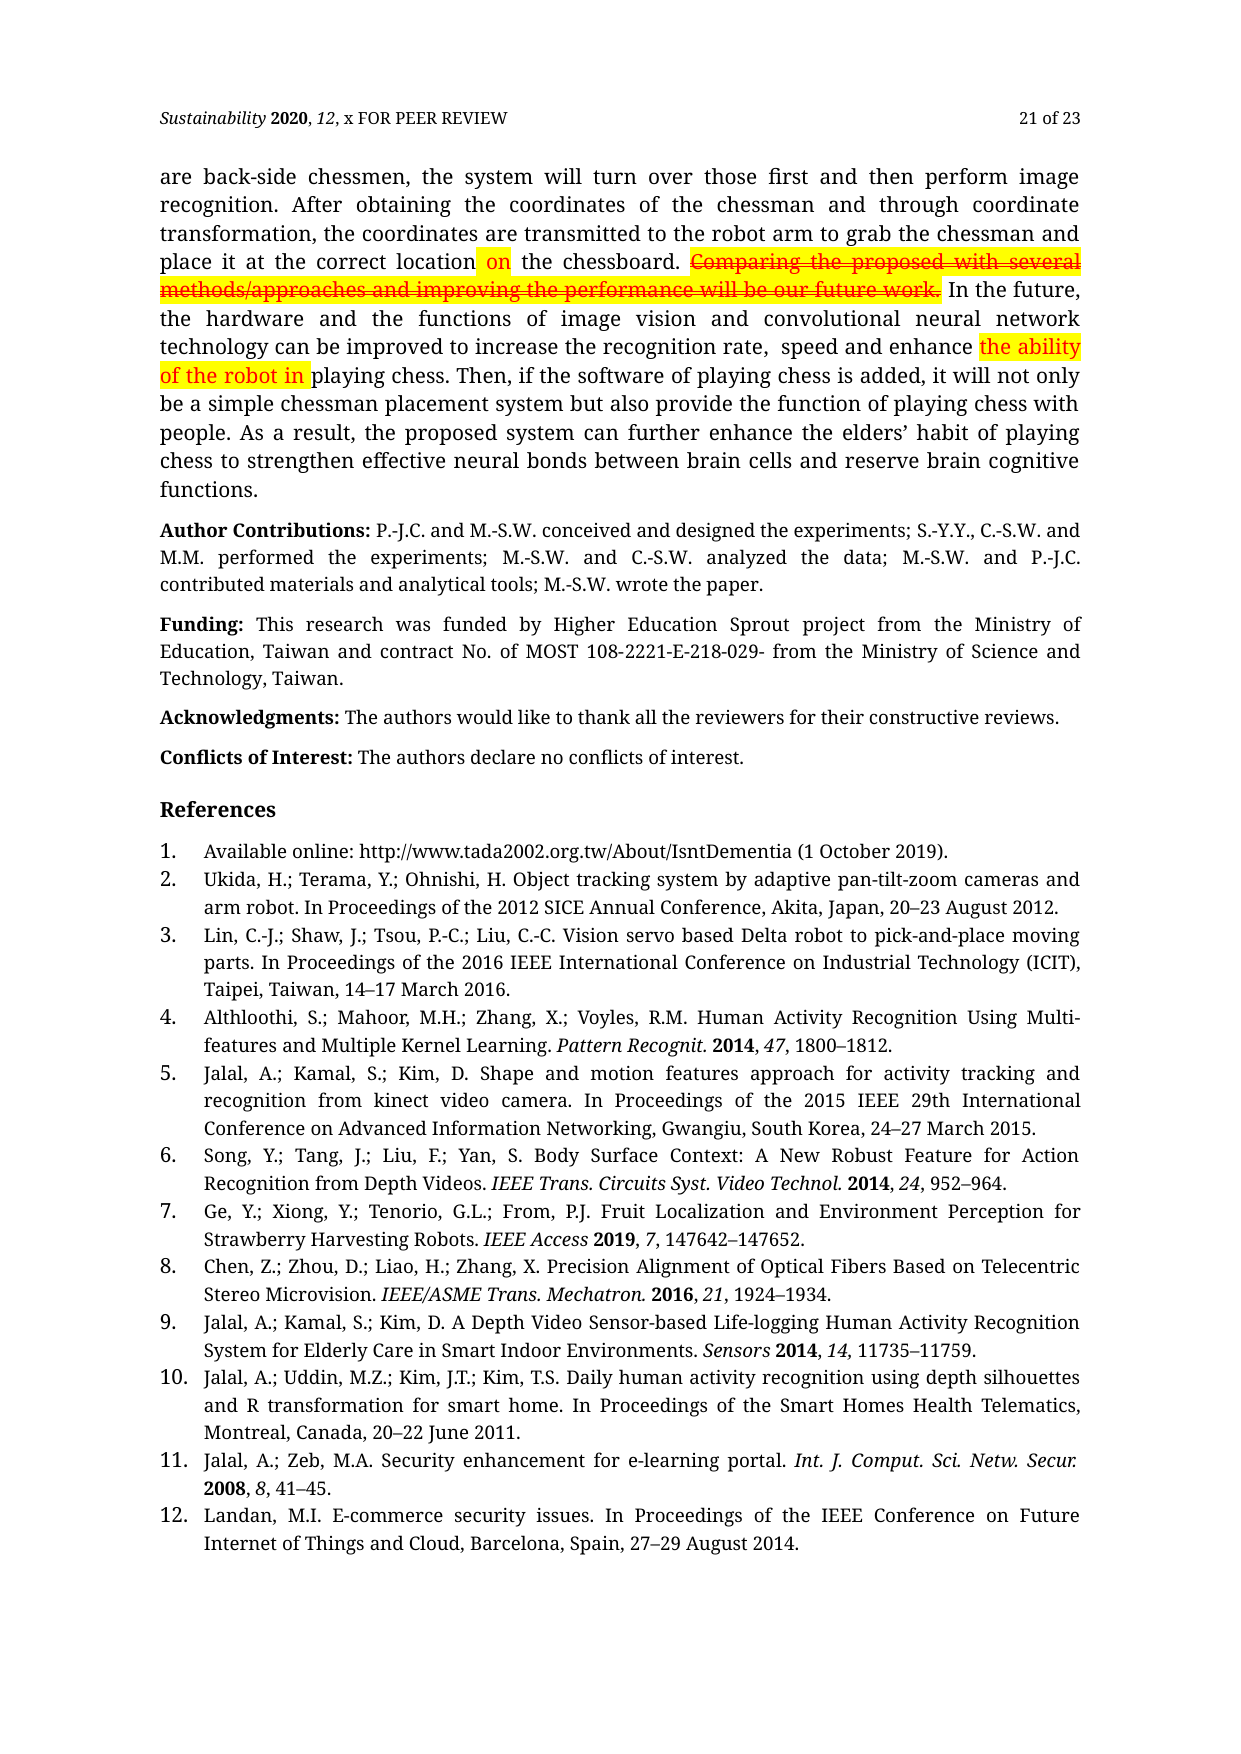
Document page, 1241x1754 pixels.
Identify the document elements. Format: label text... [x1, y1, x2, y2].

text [159, 276, 1081, 503]
text Funding: This research was funded by Higher Education Sprout project from the Ministry of Education, Taiwan and contract No. of MOST 108-2221-E-218-029- from the Ministry of Science and Technology, Taiwan. [159, 609, 1081, 691]
list Chen, Z.; Zhou, D.; Liao, H.; Zhang, X. Precision Alignment of Optical Fibers Based on Telecentric Stereo Microvision. IEEE/ASME Trans. Mechatron. 2016, 21, 1924–1934. [159, 1251, 1081, 1307]
text Acknowledgments: The authors would like to thank all the reviewers for their constructive reviews. [159, 703, 1081, 730]
list Available online: http://www.tada2002.org.tw/About/IsntDementia (1 October 2019). [159, 836, 1081, 864]
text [159, 162, 1081, 291]
list Ukida, H.; Terama, Y.; Ohnishi, H. Object tracking system by adaptive pan-tilt-zoom cameras and arm robot. In Proceedings of the 2012 SICE Annual Conference, Akita, Japan, 20–23 August 2012. [159, 864, 1081, 920]
list Jalal, A.; Uddin, M.Z.; Kim, J.T.; Kim, T.S. Daily human activity recognition using depth silhouettes and R transformation for smart home. In Proceedings of the Smart Homes Health Telematics, Montreal, Canada, 20–22 June 2011. [159, 1362, 1081, 1445]
text Conflicts of Interest: The authors declare no conflicts of interest. [159, 743, 1081, 770]
list Song, Y.; Tang, J.; Liu, F.; Yan, S. Body Surface Context: A New Robust Feature for Action Recognition from Depth Videos. IEEE Trans. Circuits Syst. Video Technol. 2014, 24, 952–964. [159, 1140, 1081, 1196]
list Landan, M.I. E-commerce security issues. In Proceedings of the IEEE Conference on Future Internet of Things and Cloud, Barcelona, Spain, 27–29 August 2014. [159, 1501, 1081, 1556]
list Althloothi, S.; Mahoor, M.H.; Zhang, X.; Voyles, R.M. Human Activity Recognition Using Multi-features and Multiple Kernel Learning. Pattern Recognit. 2014, 47, 1800–1812. [159, 1002, 1081, 1058]
list Lin, C.-J.; Shaw, J.; Tsou, P.-C.; Liu, C.-C. Vision servo based Delta robot to pick-and-place moving parts. In Proceedings of the 2016 IEEE International Conference on Industrial Technology (ICIT), Taipei, Taiwan, 14–17 March 2016. [159, 920, 1081, 1002]
list Jalal, A.; Kamal, S.; Kim, D. A Depth Video Sensor-based Life-logging Human Activity Recognition System for Elderly Care in Smart Indoor Environments. Sensors 2014, 14, 11735–11759. [159, 1307, 1081, 1362]
subtitle References [159, 795, 1081, 823]
text Author Contributions: P.-J.C. and M.-S.W. conceived and designed the experiments; S.-Y.Y., C.-S.W. and M.M. performed the experiments; M.-S.W. and C.-S.W. analyzed the data; M.-S.W. and P.-J.C. contributed materials and analytical tools; M.-S.W. wrote the paper. [159, 516, 1081, 597]
list Ge, Y.; Xiong, Y.; Tenorio, G.L.; From, P.J. Fruit Localization and Environment Perception for Strawberry Harvesting Robots. IEEE Access 2019, 7, 147642–147652. [159, 1196, 1081, 1251]
list Jalal, A.; Kamal, S.; Kim, D. Shape and motion features approach for activity tracking and recognition from kinect video camera. In Proceedings of the 2015 IEEE 29th International Conference on Advanced Information Networking, Gwangiu, South Korea, 24–27 March 2015. [159, 1058, 1081, 1140]
list Jalal, A.; Zeb, M.A. Security enhancement for e-learning portal. Int. J. Comput. Sci. Netw. Secur. 2008, 8, 41–45. [159, 1445, 1081, 1501]
